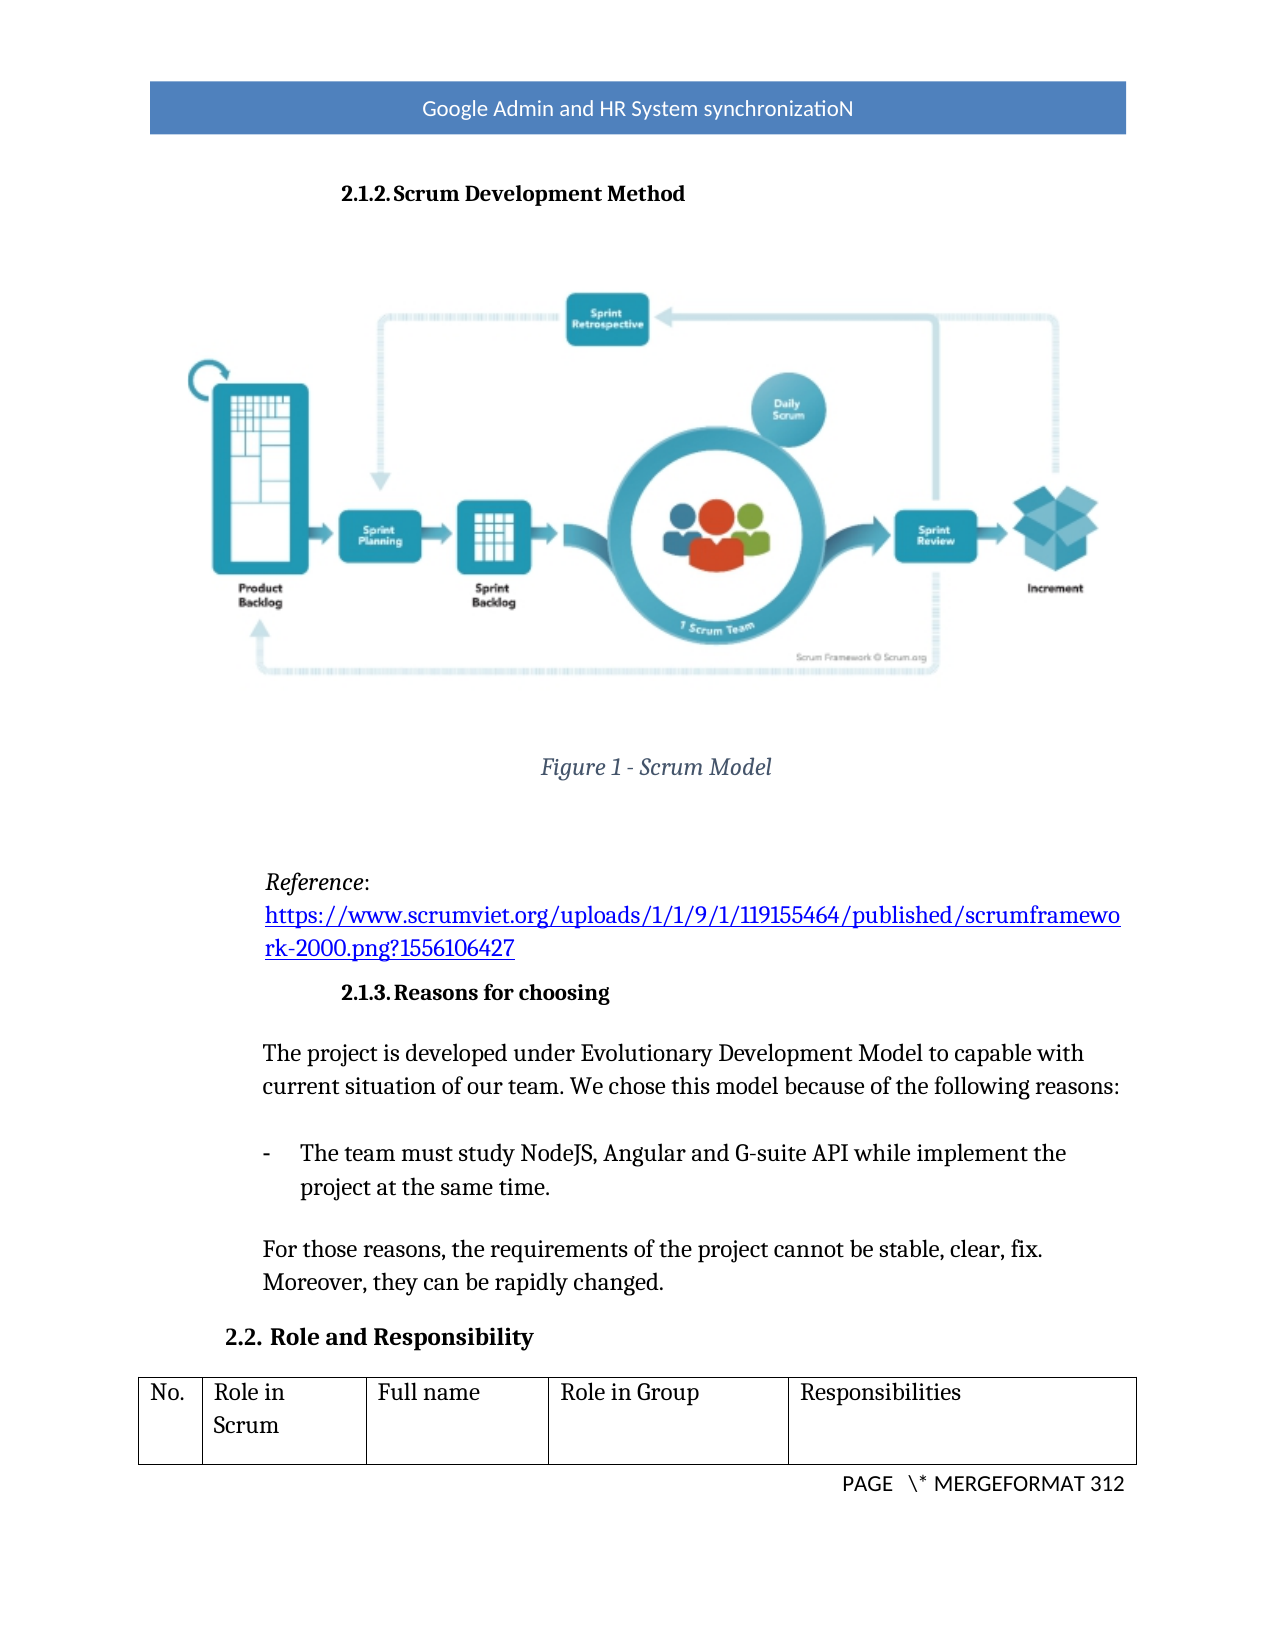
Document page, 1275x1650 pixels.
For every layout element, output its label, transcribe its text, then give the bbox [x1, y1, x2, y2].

text Reference: https://www.scrumviet.org/uploads/1/1/9/1/119155464/published/scrumframework-2000.png?1556106427 [264, 868, 1125, 963]
text For those reasons, the requirements of the project cannot be stable, clear, fix. Moreover, they can be rapidly changed. [262, 1235, 1125, 1297]
table_header Role in Group [549, 1378, 788, 1464]
subtitle Reasons for choosing [341, 980, 1125, 1006]
picture [187, 240, 1102, 720]
text Figure 1 - Scrum Model [187, 753, 1125, 782]
subtitle Role and Responsibility [225, 1322, 1125, 1351]
table_header Role in Scrum [203, 1378, 366, 1464]
table_header No. [139, 1378, 202, 1464]
table_header Full name [367, 1378, 548, 1464]
table_header Responsibilities [789, 1378, 1136, 1464]
text The project is developed under Evolutionary Development Model to capable with current situation of our team. We chose this model because of the following reasons: [262, 1039, 1125, 1101]
subtitle Scrum Development Method [341, 181, 1125, 207]
list The team must study NodeJS, Angular and G-suite API while implement the project at the same time. [262, 1134, 1125, 1202]
